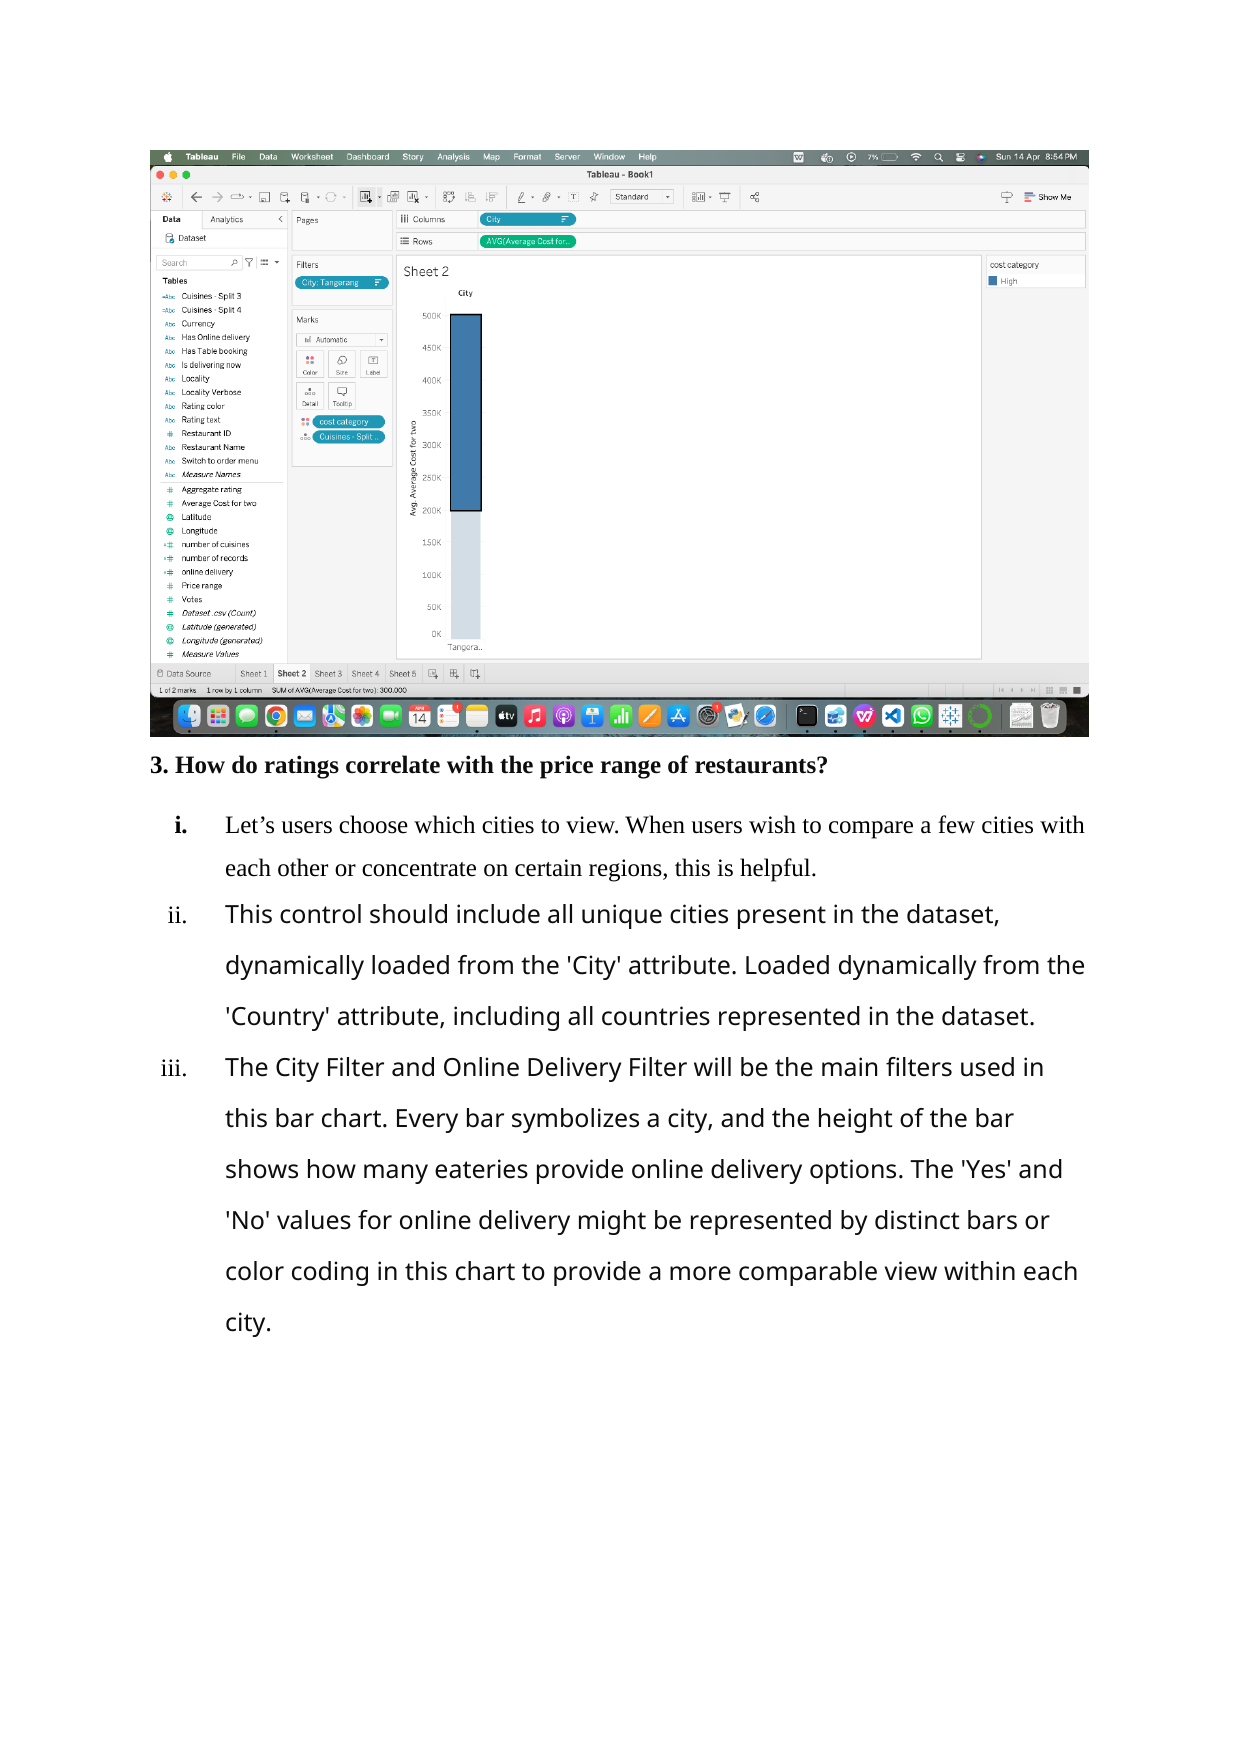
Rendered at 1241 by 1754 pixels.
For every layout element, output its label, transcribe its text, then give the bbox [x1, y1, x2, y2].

picture [150, 150, 1089, 737]
list Let’s users choose which cities to view. When users wish to compare a few cities with each other or concentrate on certain regions, this is helpful. [187, 810, 1090, 882]
list The City Filter and Online Delivery Filter will be the main filters used in this bar chart. Every bar symbolizes a city, and the height of the bar shows how many eateries provide online delivery options. The 'Yes' and 'No' values for online delivery might be represented by distinct bars or color coding in this chart to provide a more comparable view within each city. [187, 1050, 1090, 1339]
list This control should include all unique cities present in the dataset, dynamically loaded from the 'City' attribute. Loaded dynamically from the 'Country' attribute, including all countries represented in the dataset. [187, 897, 1090, 1033]
